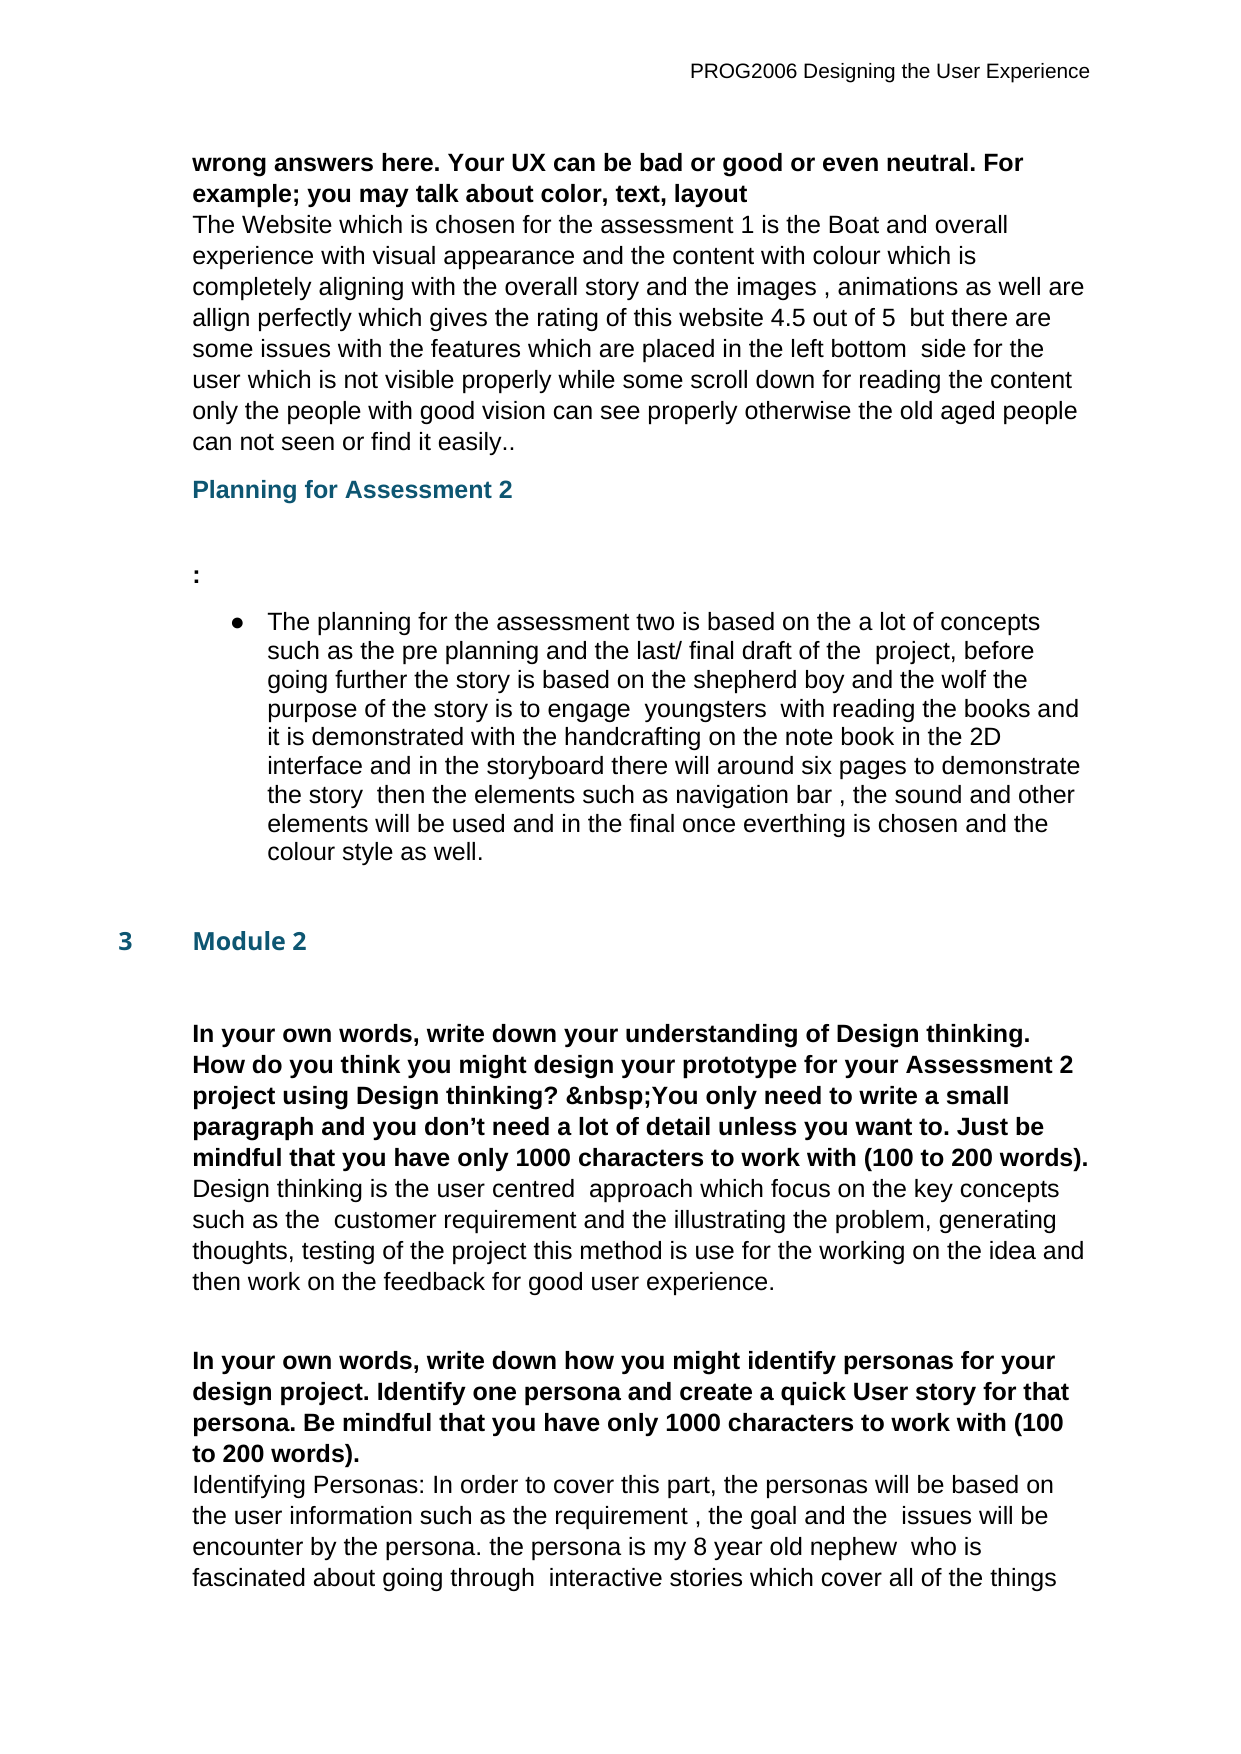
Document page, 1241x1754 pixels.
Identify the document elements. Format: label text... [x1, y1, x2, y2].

subtitle Planning for Assessment 2 [192, 475, 1090, 503]
text : [192, 528, 1090, 588]
list The planning for the assessment two is based on the a lot of concepts such as the pre planning and the last/ final draft of the project, before going further the story is based on the shepherd boy and the wolf the purpose of the story is to engage youngsters with reading the books and it is demonstrated with the handcrafting on the note book in the 2D interface and in the storyboard there will around six pages to demonstrate the story then the elements such as navigation bar , the sound and other elements will be used and in the final once everthing is chosen and the colour style as well. [229, 607, 1090, 866]
subtitle Module 2 [118, 923, 1090, 958]
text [192, 1315, 1090, 1592]
text In your own words, write down your understanding of Design thinking. How do you think you might design your prototype for your Assessment 2 project using Design thinking? &nbsp;You only need to write a small paragraph and you don’t need a lot of detail unless you want to. Just be mindful that you have only 1000 characters to work with (100 to 200 words). Design thinking is the user centred approach which focus on the key concepts such as the customer requirement and the illustrating the problem, generating thoughts, testing of the project this method is use for the working on the idea and then work on the feedback for good user experience. [192, 983, 1090, 1296]
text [192, 148, 1090, 456]
